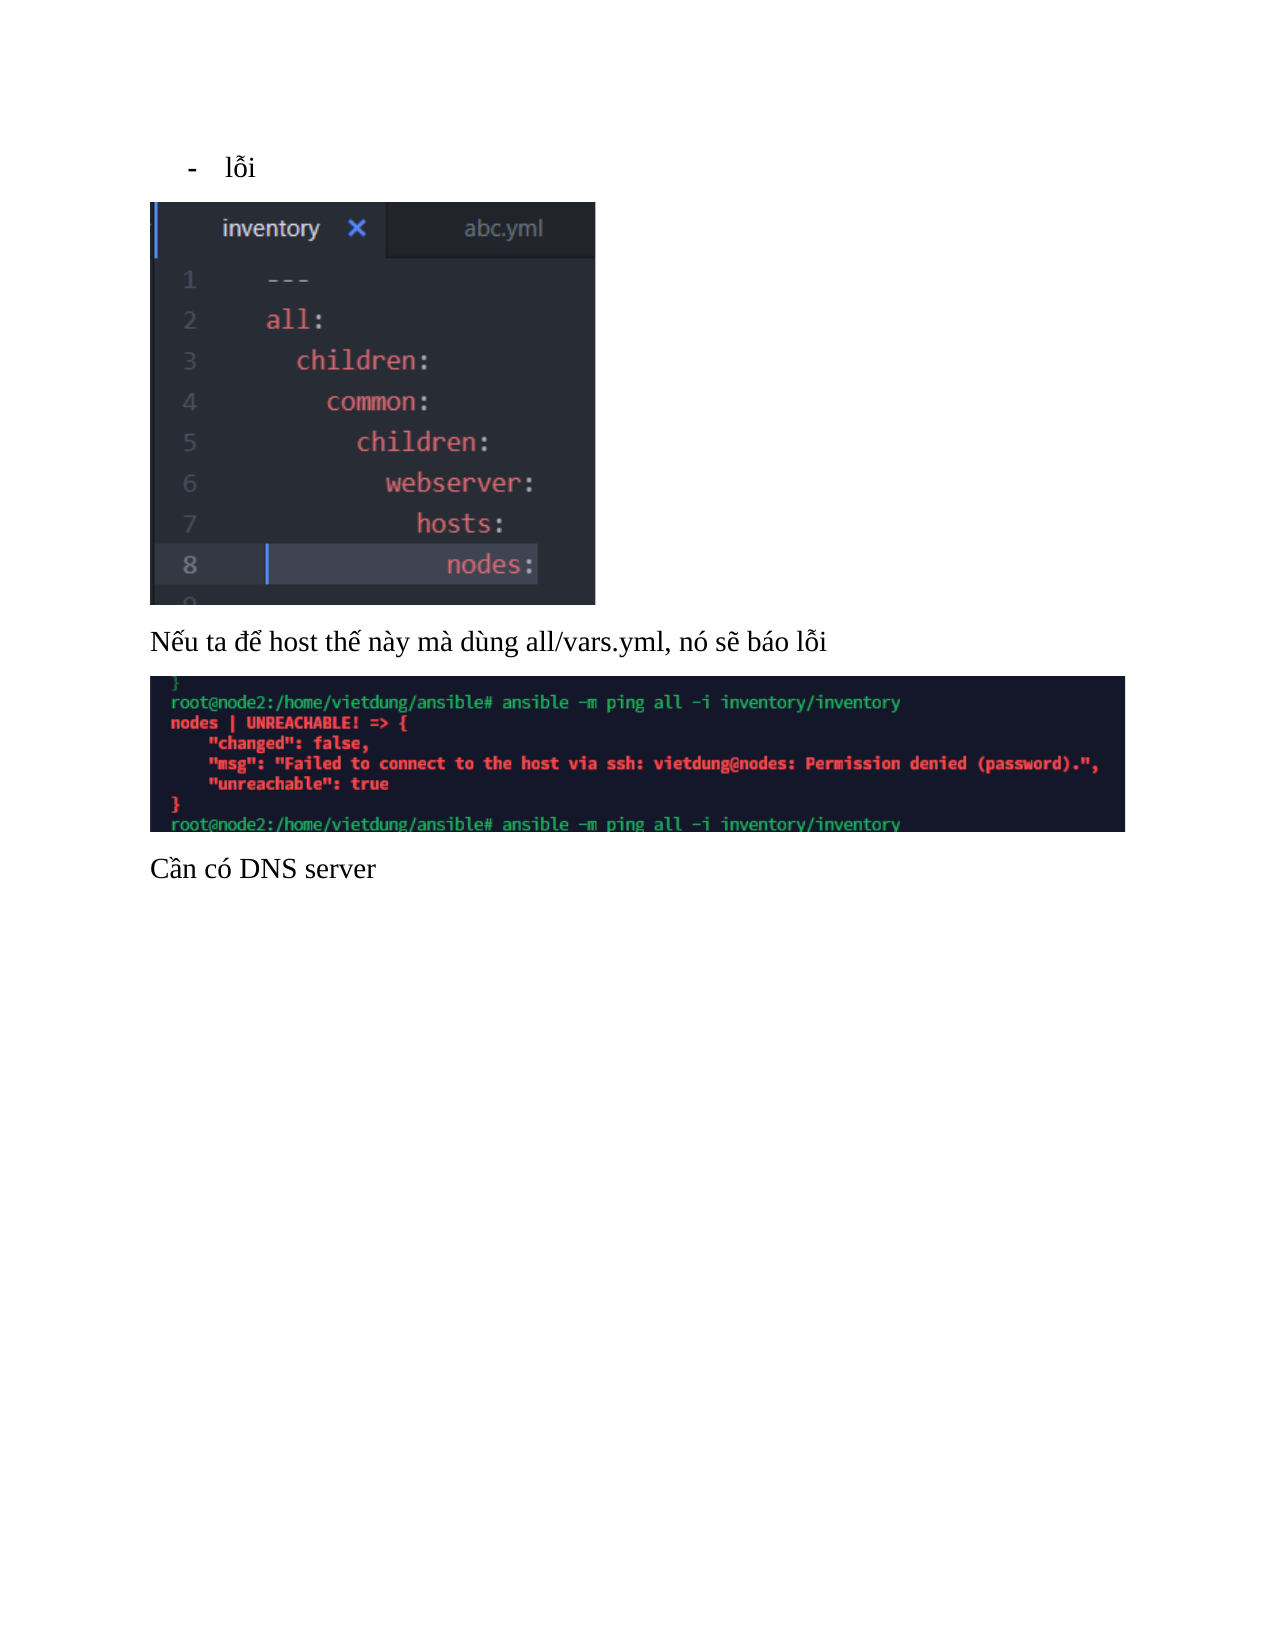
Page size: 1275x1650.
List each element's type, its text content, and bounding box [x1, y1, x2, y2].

text Nếu ta để host thế này mà dùng all/vars.yml, nó sẽ báo lỗi [150, 624, 1125, 657]
picture [150, 202, 596, 605]
picture [150, 676, 1125, 832]
text Cần có DNS server [150, 851, 1125, 885]
list lỗi [187, 150, 1125, 183]
